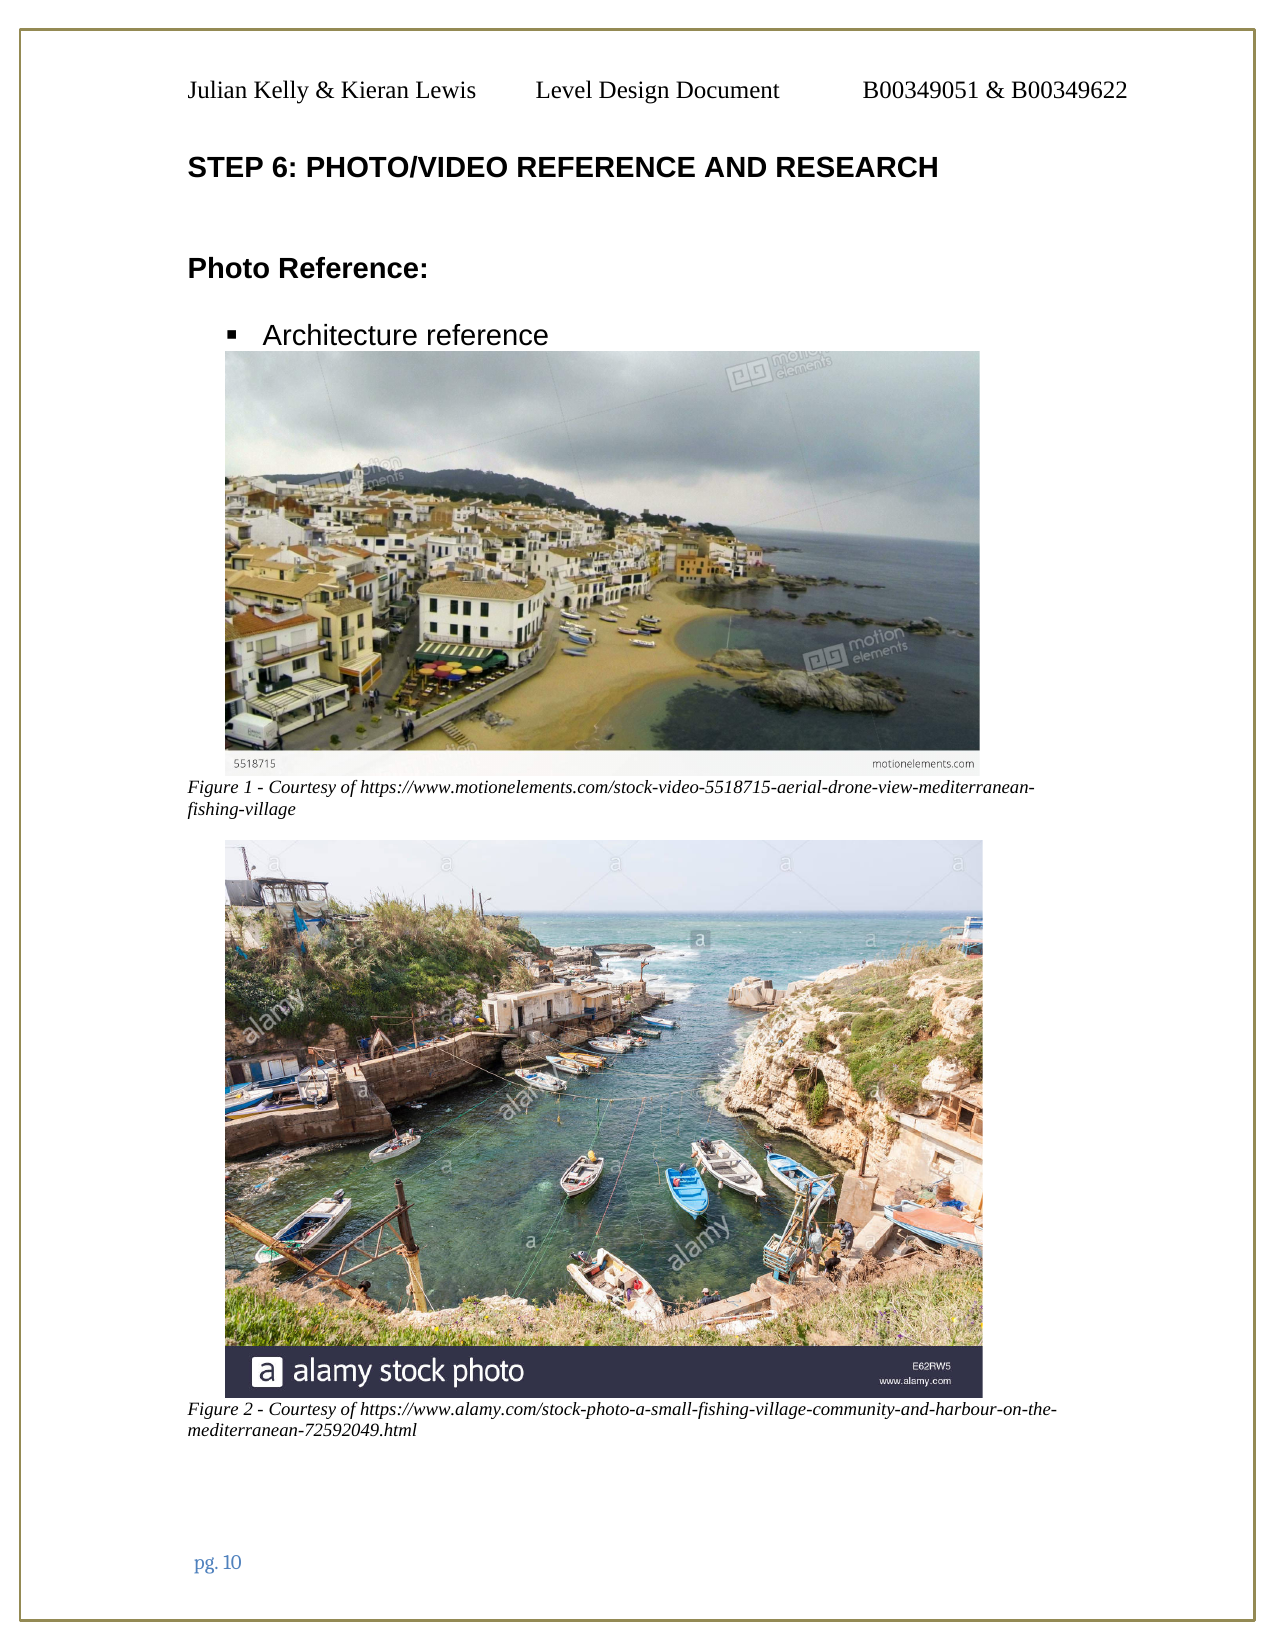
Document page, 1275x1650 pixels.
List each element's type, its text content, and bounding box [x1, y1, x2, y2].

subtitle STEP 6: PHOTO/VIDEO REFERENCE AND RESEARCH [187, 150, 1087, 183]
text Photo Reference: [187, 251, 1087, 284]
text Figure 2 - Courtesy of https://www.alamy.com/stock-photo-a-small-fishing-village-community-and-harbour-on-the-mediterranean-72592049.html [187, 1398, 1087, 1441]
list Architecture reference [225, 318, 1087, 351]
picture [225, 351, 980, 776]
picture [225, 840, 983, 1398]
text Figure 1 - Courtesy of https://www.motionelements.com/stock-video-5518715-aerial-drone-view-mediterranean-fishing-village [187, 776, 1087, 819]
